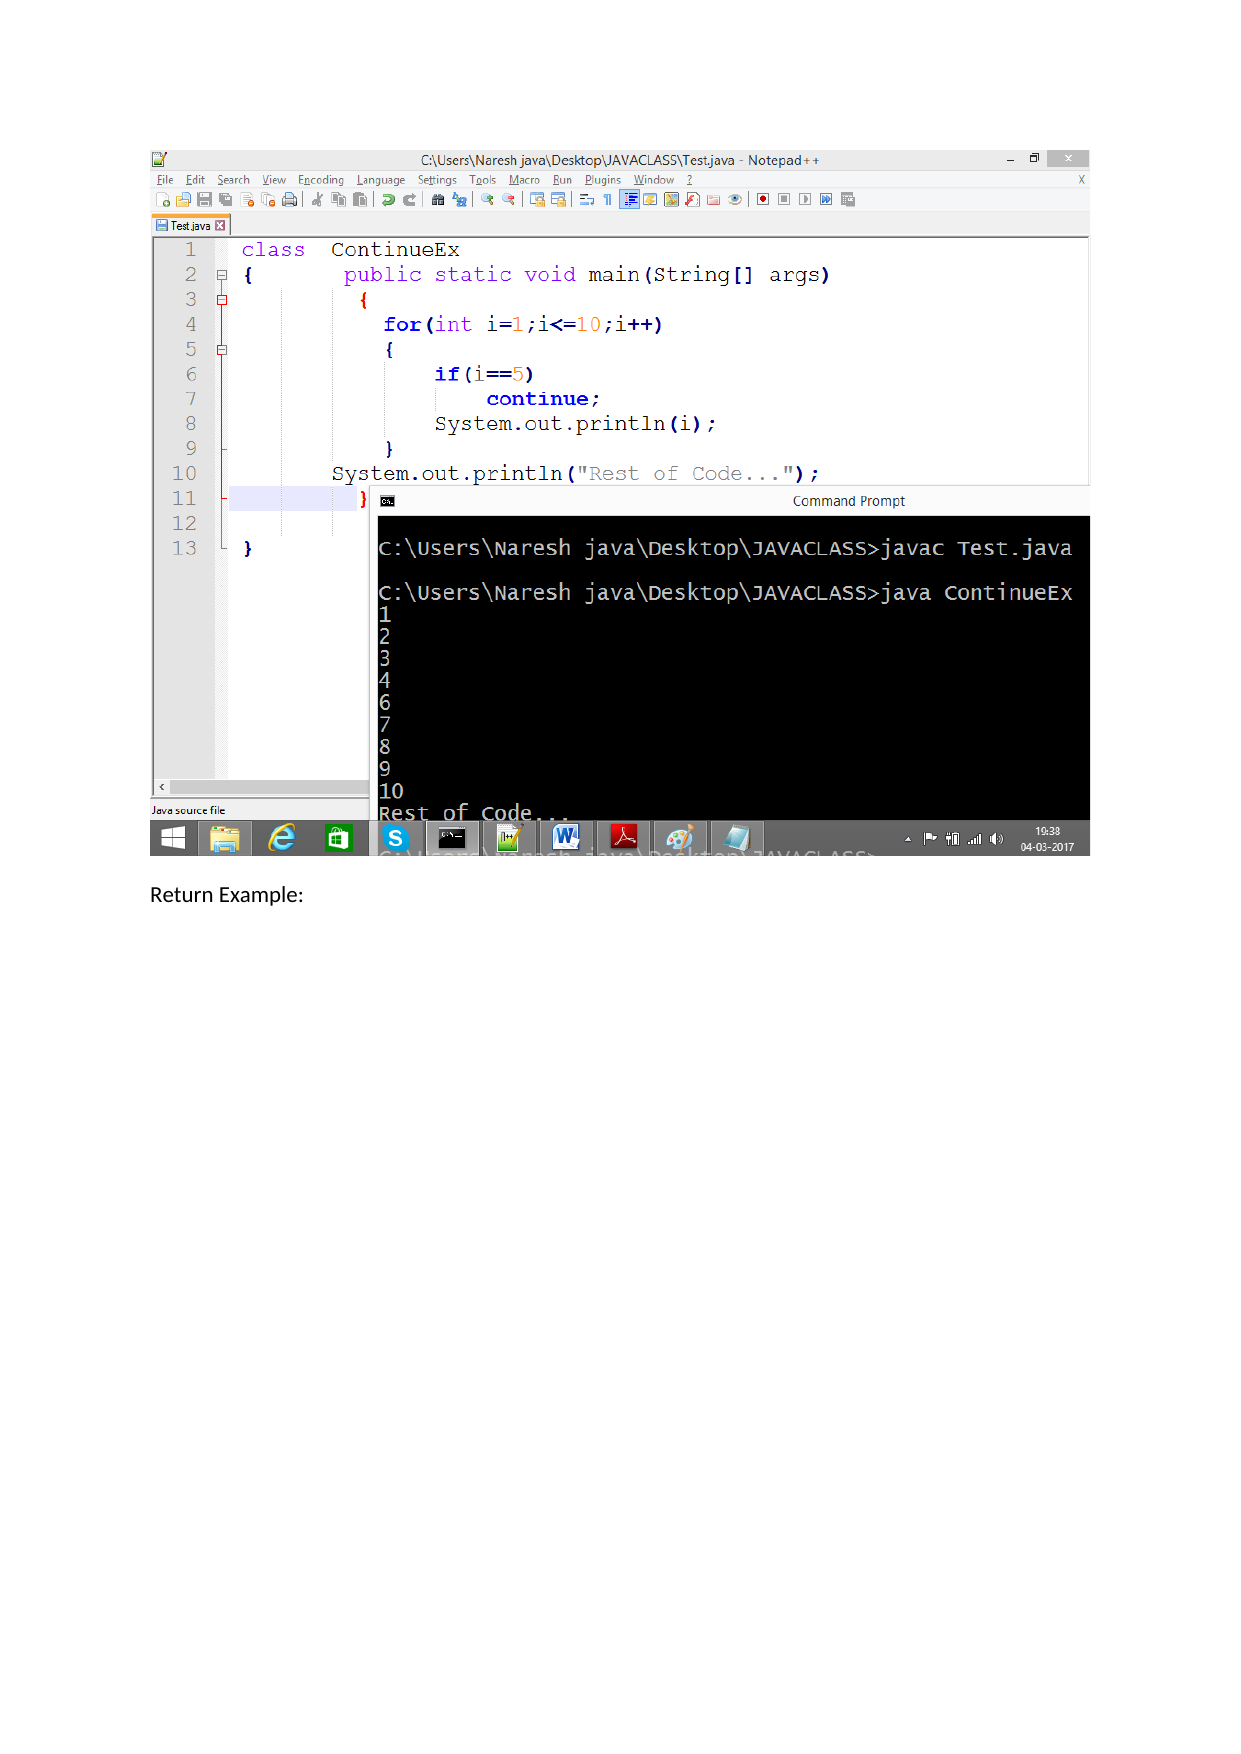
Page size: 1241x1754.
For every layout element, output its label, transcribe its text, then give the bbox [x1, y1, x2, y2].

text Return Example: [150, 880, 1090, 908]
picture [150, 150, 1091, 856]
